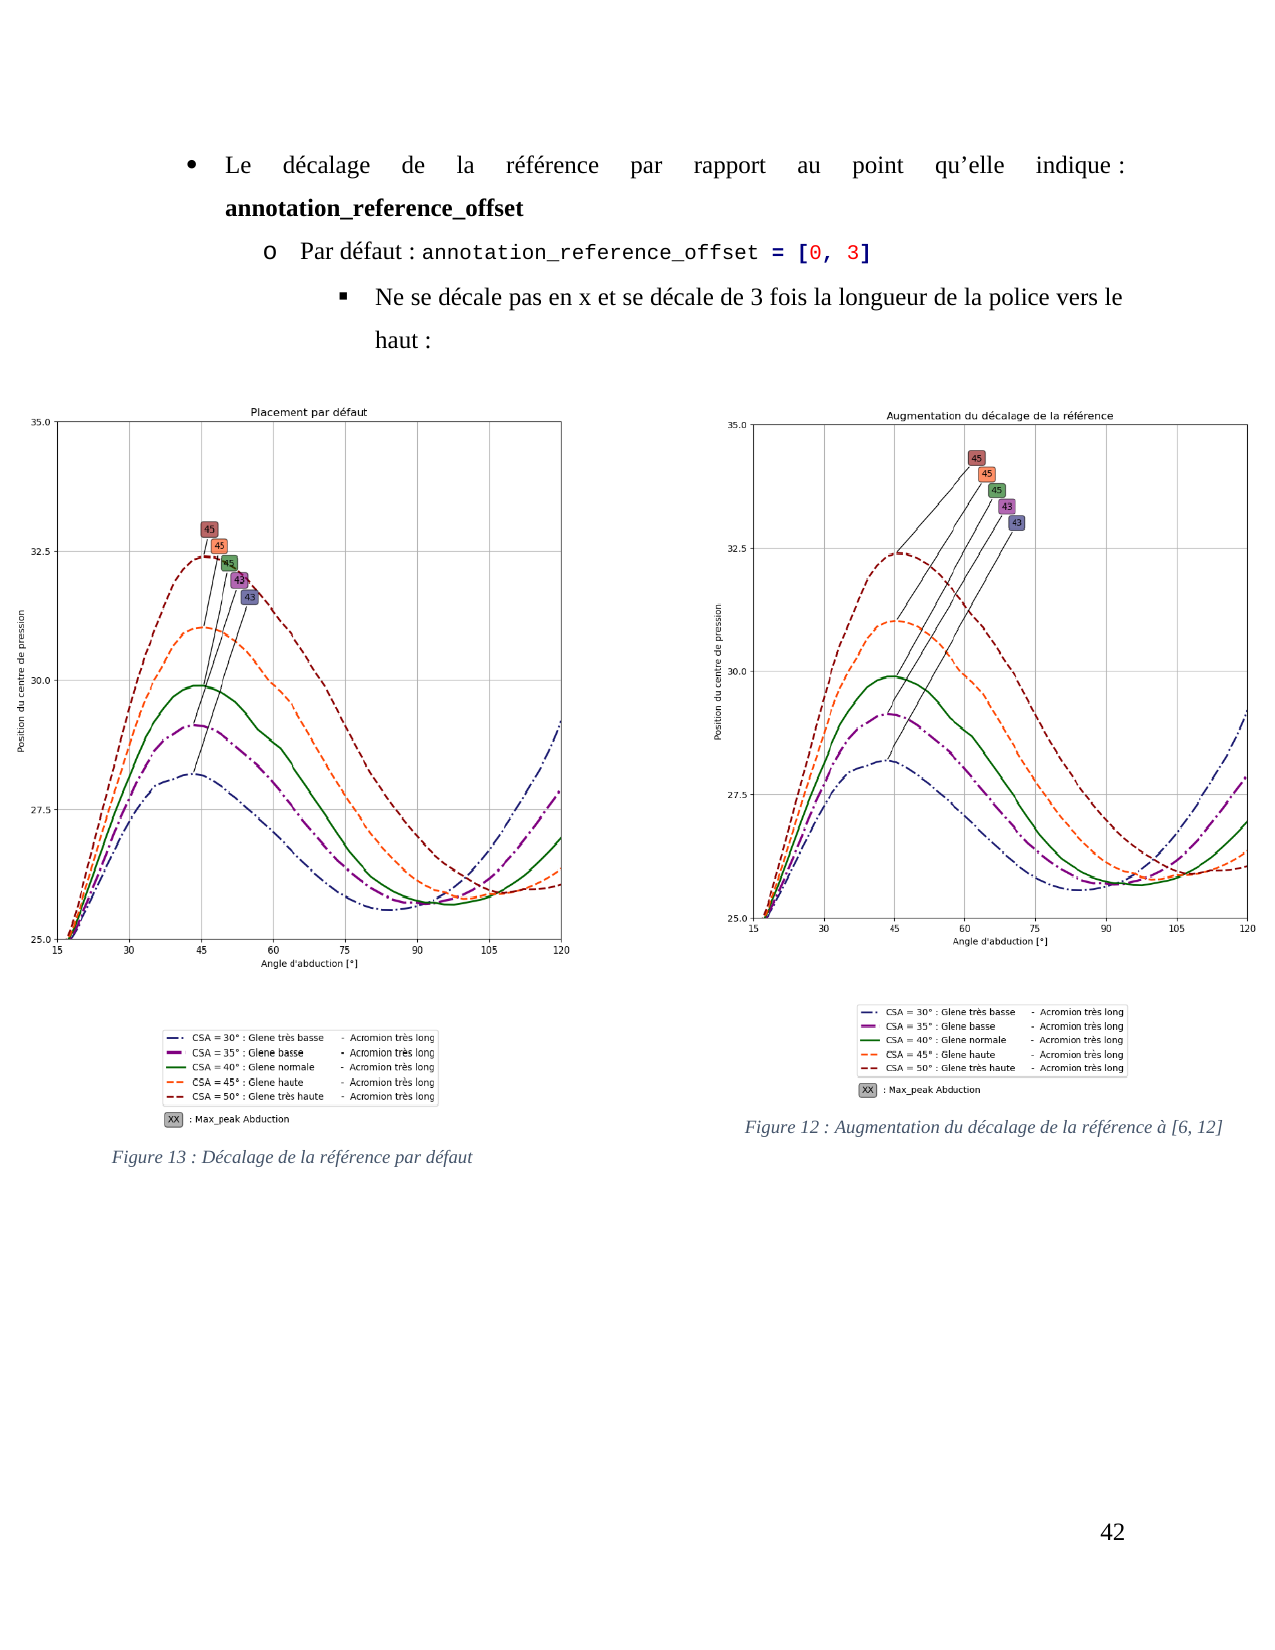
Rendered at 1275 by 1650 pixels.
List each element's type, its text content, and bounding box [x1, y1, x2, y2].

picture [708, 405, 1261, 1102]
list Ne se décale pas en x et se décale de 3 fois la longueur de la police vers le haut : [337, 282, 1125, 354]
picture [11, 401, 575, 1132]
list Par défaut : annotation_reference_offset = [0, 3] [262, 236, 1125, 267]
list Le décalage de la référence par rapport au point qu’elle indique : annotation_reference_offset [187, 150, 1125, 222]
